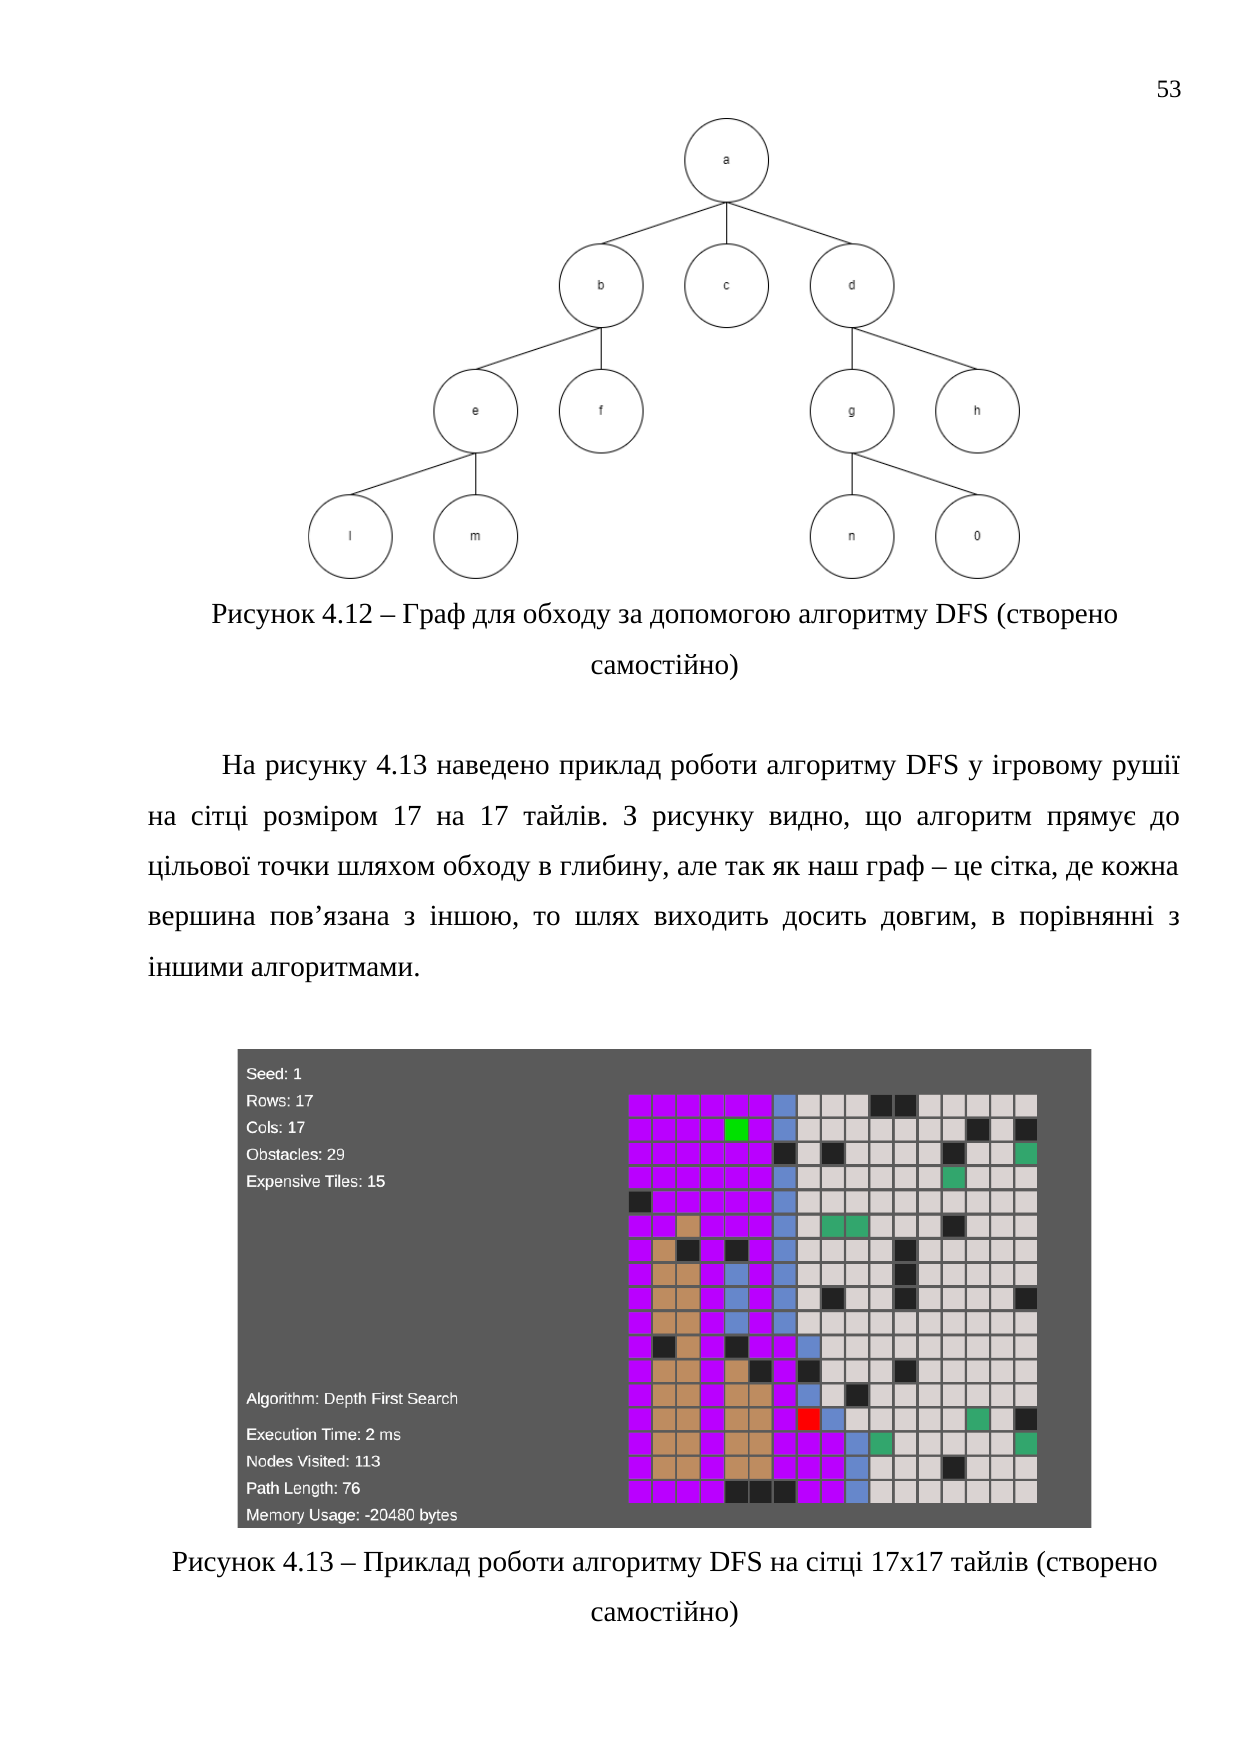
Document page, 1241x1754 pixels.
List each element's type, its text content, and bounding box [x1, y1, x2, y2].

text Рисунок 4.12 – Граф для обходу за допомогою алгоритму DFS (створено самостійно) [148, 596, 1181, 680]
picture [308, 118, 1021, 580]
picture [237, 1049, 1092, 1528]
text Рисунок 4.13 – Приклад роботи алгоритму DFS на сітці 17x17 тайлів (створено самостійно) [148, 1544, 1181, 1628]
text На рисунку 4.13 наведено приклад роботи алгоритму DFS у ігровому рушії на сітці розміром 17 на 17 тайлів. З рисунку видно, що алгоритм прямує до цільової точки шляхом обходу в глибину, але так як наш граф – це сітка, де кожна вершина пов’язана з іншою, то шлях виходить досить довгим, в порівнянні з іншими алгоритмами. [148, 747, 1181, 982]
